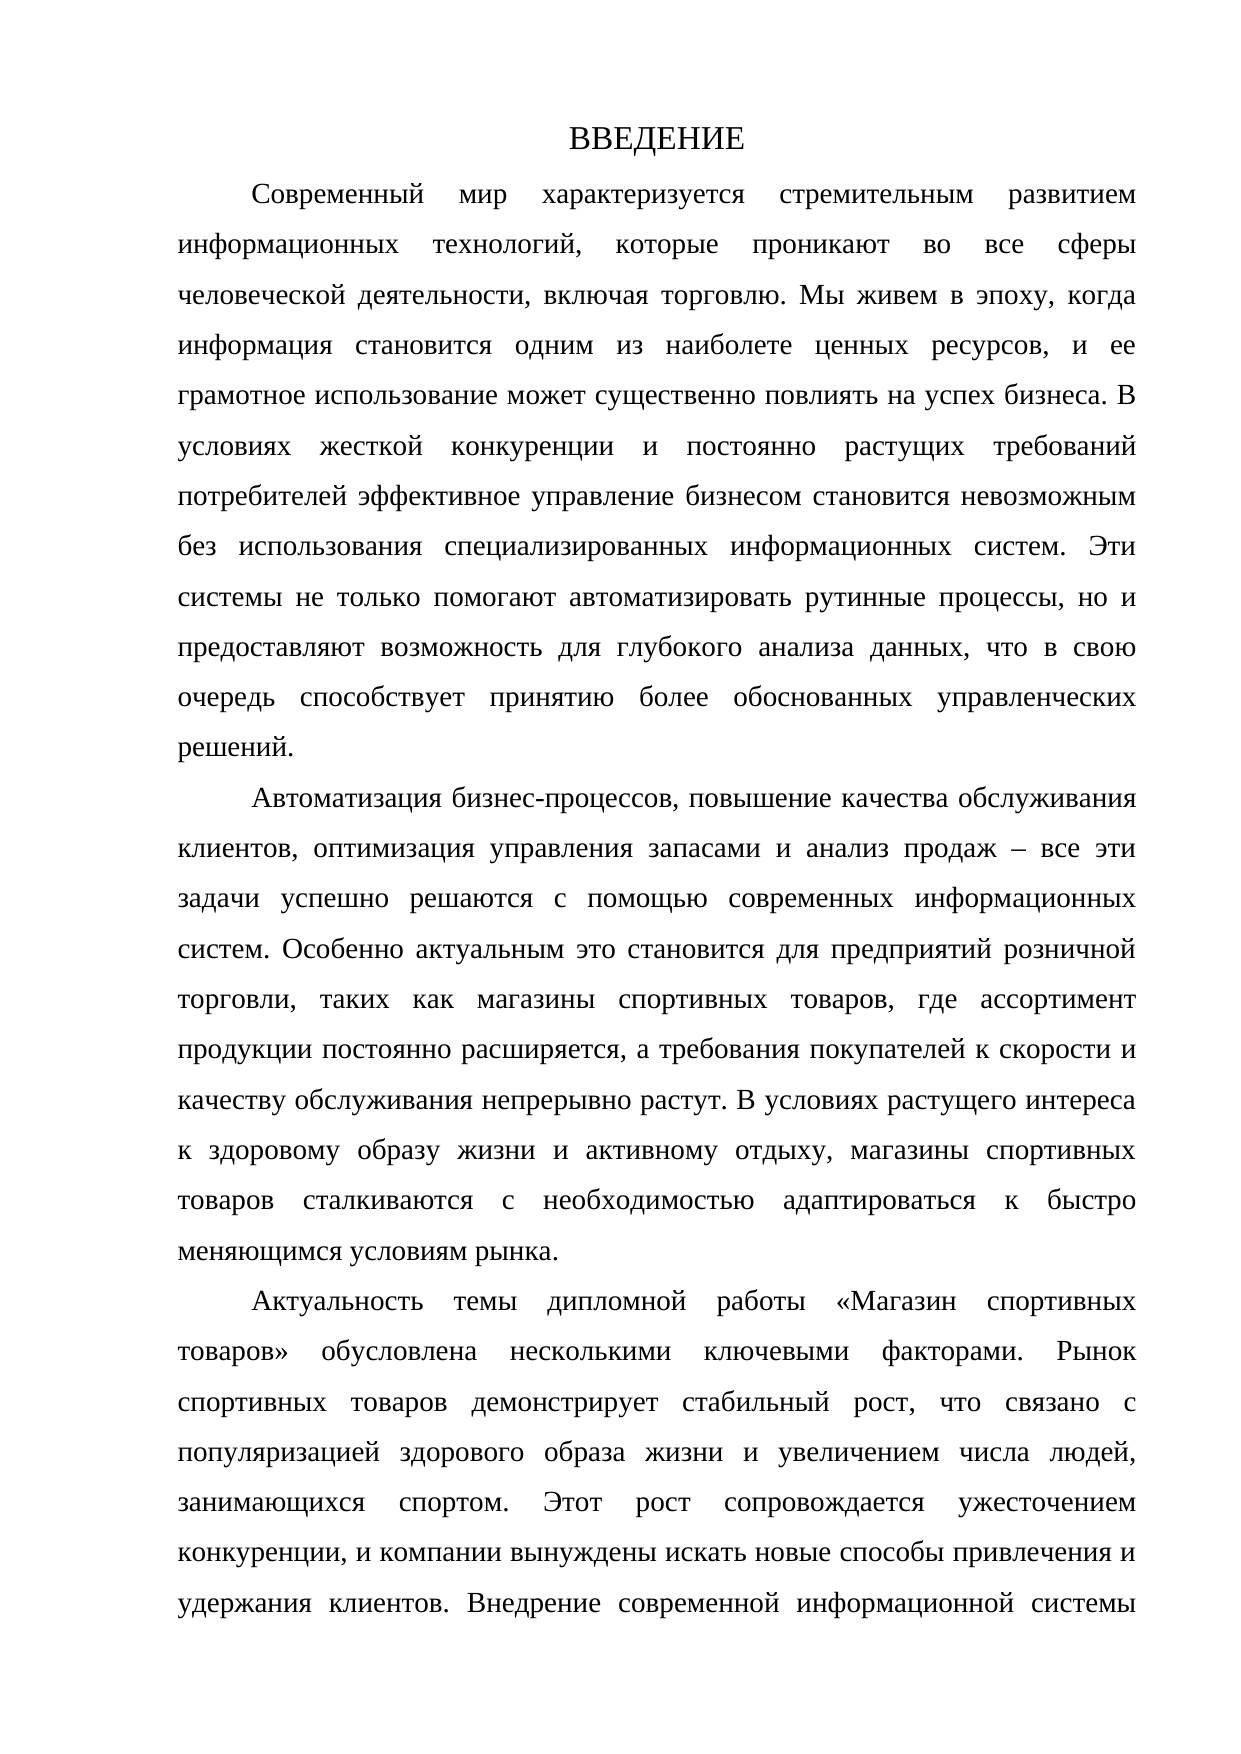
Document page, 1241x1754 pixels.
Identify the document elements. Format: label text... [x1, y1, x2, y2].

text ВВЕДЕНИЕ [177, 118, 1137, 156]
text Современный мир характеризуется стремительным развитием информационных технологий, которые проникают во все сферы человеческой деятельности, включая торговлю. Мы живем в эпоху, когда информация становится одним из наиболете ценных ресурсов, и ее грамотное использование может существенно повлиять на успех бизнеса. В условиях жесткой конкуренции и постоянно растущих требований потребителей эффективное управление бизнесом становится невозможным без использования специализированных информационных систем. Эти системы не только помогают автоматизировать рутинные процессы, но и предоставляют возможность для глубокого анализа данных, что в свою очередь способствует принятию более обоснованных управленческих решений. [177, 176, 1137, 763]
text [177, 1283, 1137, 1618]
text Автоматизация бизнес-процессов, повышение качества обслуживания клиентов, оптимизация управления запасами и анализ продаж – все эти задачи успешно решаются с помощью современных информационных систем. Особенно актуальным это становится для предприятий розничной торговли, таких как магазины спортивных товаров, где ассортимент продукции постоянно расширяется, а требования покупателей к скорости и качеству обслуживания непрерывно растут. В условиях растущего интереса к здоровому образу жизни и активному отдыху, магазины спортивных товаров сталкиваются с необходимостью адаптироваться к быстро меняющимся условиям рынка. [177, 780, 1137, 1266]
